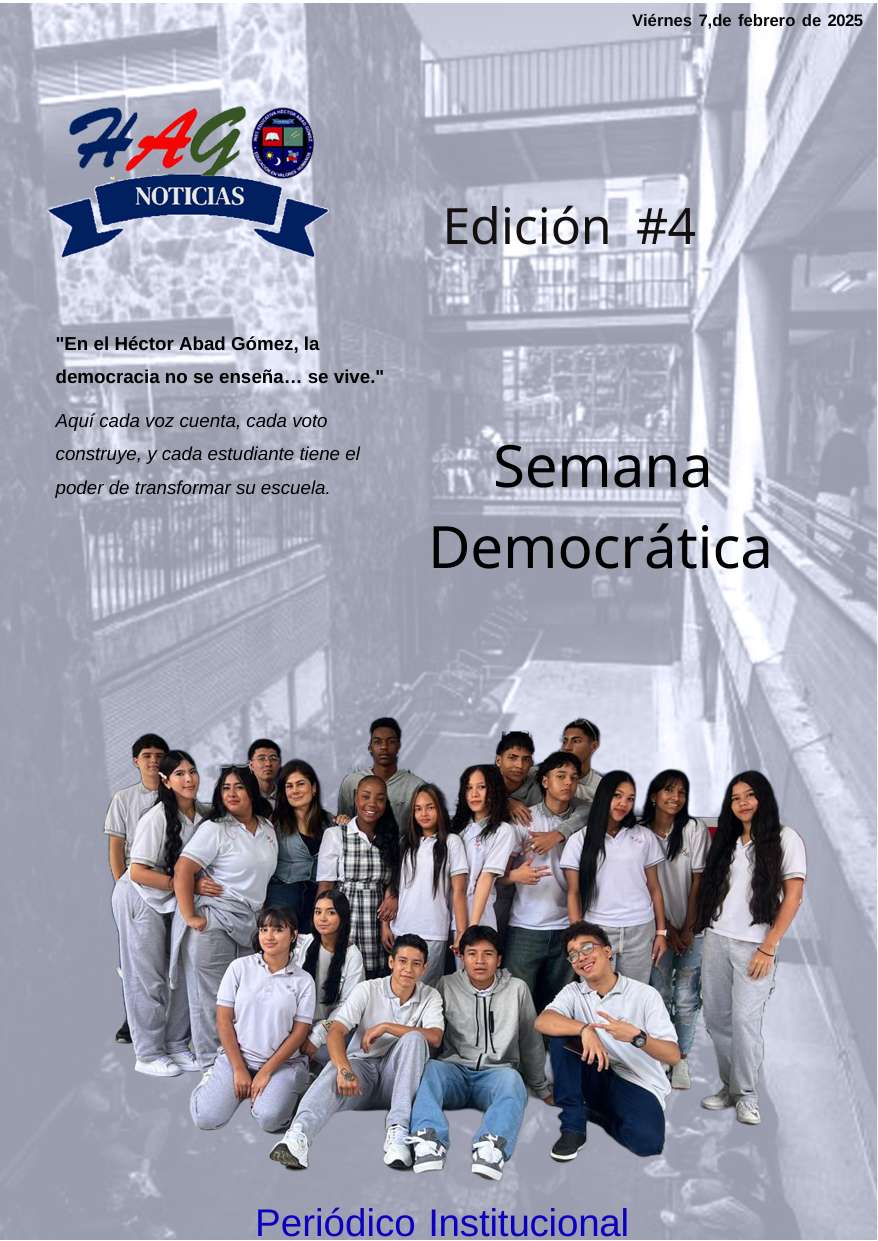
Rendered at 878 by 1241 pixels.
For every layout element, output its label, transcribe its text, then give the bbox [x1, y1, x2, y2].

title Semana Democrática [428, 425, 844, 586]
text Edición #4 [442, 191, 844, 259]
picture [0, 3, 878, 1240]
